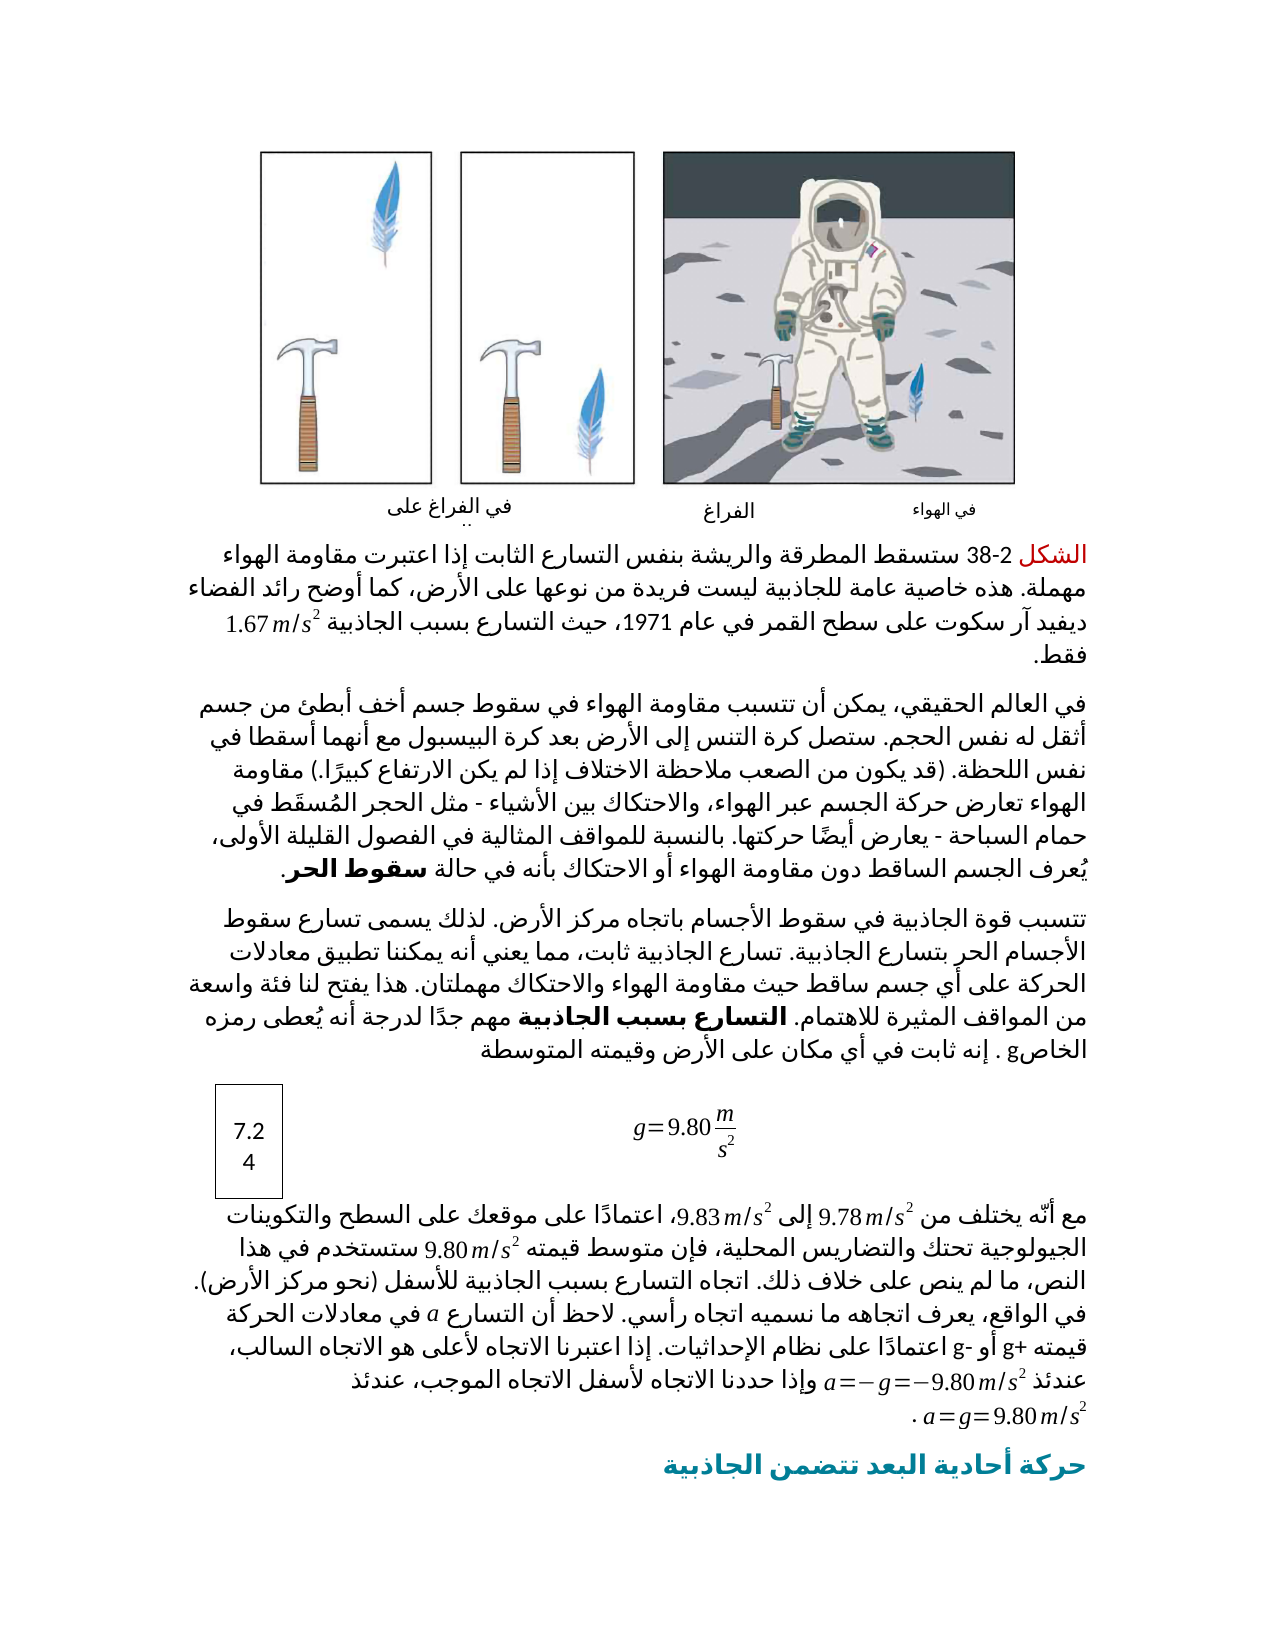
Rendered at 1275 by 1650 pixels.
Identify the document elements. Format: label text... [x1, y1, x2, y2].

text مع أنّه يختلف من إلى ، اعتمادًا على موقعك على السطح والتكوينات الجيولوجية تحتك والتضاريس المحلية، فإن متوسط ​​قيمته ستستخدم في هذا النص، ما لم ينص على خلاف ذلك. اتجاه التسارع بسبب الجاذبية للأسفل (نحو مركز الأرض). في الواقع، يعرف اتجاهه ما نسميه اتجاه رأسي. لاحظ أن التسارع في معادلات الحركة قيمته +g أو -g اعتمادًا على نظام الإحداثيات. إذا اعتبرنا الاتجاه لأعلى هو الاتجاه السالب، عندئذ وإذا حددنا الاتجاه لأسفل الاتجاه الموجب، عندئذ . [187, 1198, 1087, 1429]
text في العالم الحقيقي، يمكن أن تتسبب مقاومة الهواء في سقوط جسم أخف أبطئ من جسم أثقل له نفس الحجم. ستصل كرة التنس إلى الأرض بعد كرة البيسبول مع أنهما أسقطا في نفس اللحظة. (قد يكون من الصعب ملاحظة الاختلاف إذا لم يكن الارتفاع كبيرًا.) مقاومة الهواء تعارض حركة الجسم عبر الهواء، والاحتكاك بين الأشياء - مثل الحجر المُسقَط في حمام السباحة - يعارض أيضًا حركتها. بالنسبة للمواقف المثالية في الفصول القليلة الأولى، يُعرف الجسم الساقط دون مقاومة الهواء أو الاحتكاك بأنه في حالة سقوط الحر. [187, 688, 1087, 884]
table_header [283, 1084, 1087, 1197]
table_header ‎2.74 [216, 1085, 282, 1197]
text الشكل 2-38 ستسقط المطرقة والريشة بنفس التسارع الثابت إذا اعتبرت مقاومة الهواء مهملة. هذه خاصية عامة للجاذبية ليست فريدة من نوعها على الأرض، كما أوضح رائد الفضاء ديفيد آر سكوت على سطح القمر في عام 1971، حيث التسارع بسبب الجاذبية فقط. [187, 539, 1087, 669]
subtitle حركة أحادية البعد تتضمن الجاذبية [187, 1448, 1087, 1481]
text تتسبب قوة الجاذبية في سقوط الأجسام باتجاه مركز الأرض. لذلك يسمى تسارع سقوط الأجسام الحر بتسارع الجاذبية. تسارع الجاذبية ثابت، مما يعني أنه يمكننا تطبيق معادلات الحركة على أي جسم ساقط حيث مقاومة الهواء والاحتكاك مهملتان. هذا يفتح لنا فئة واسعة من المواقف المثيرة للاهتمام. التسارع بسبب الجاذبية مهم جدًا لدرجة أنه يُعطى رمزه الخاصg . إنه ثابت في أي مكان على الأرض وقيمته المتوسطة [187, 903, 1087, 1065]
picture [258, 150, 1017, 521]
